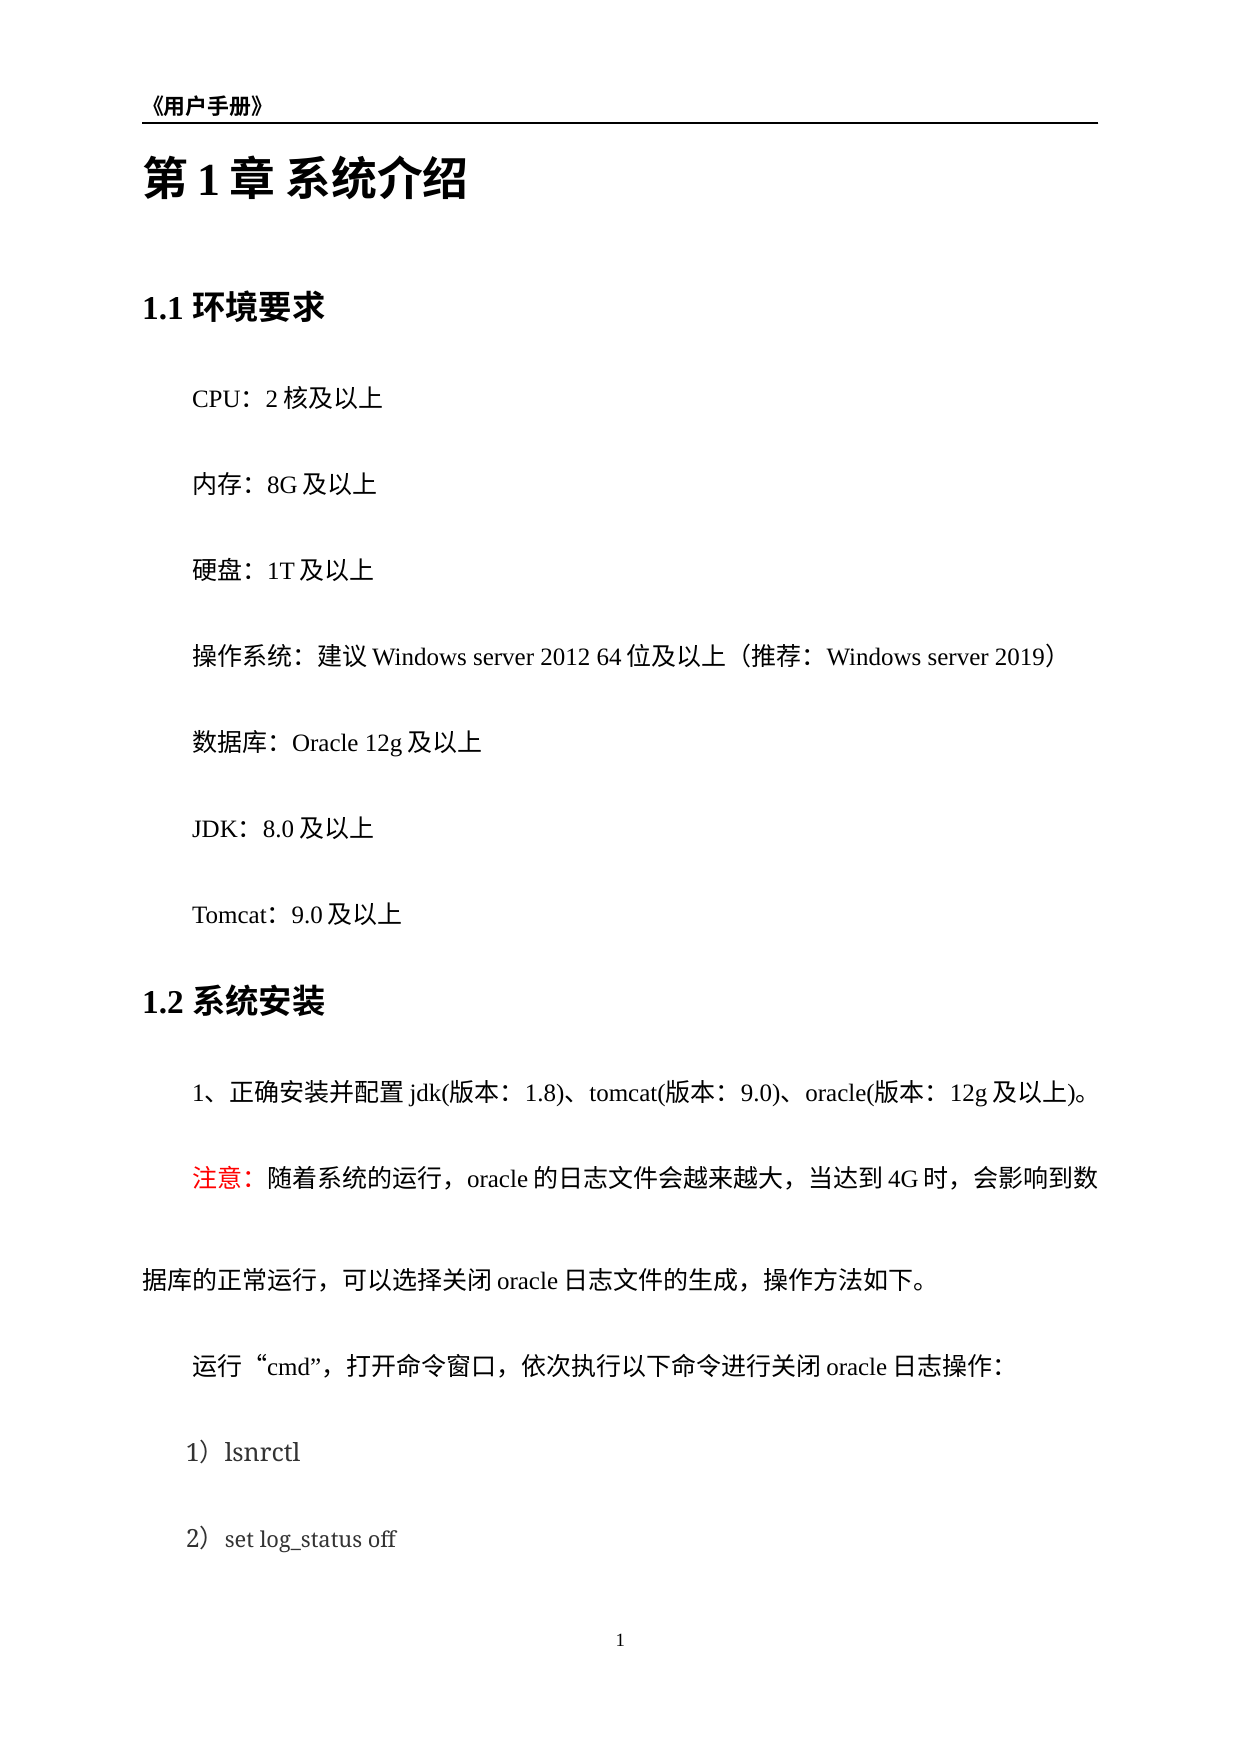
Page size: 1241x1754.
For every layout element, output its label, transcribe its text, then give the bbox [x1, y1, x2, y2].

subtitle 1.1 环境要求 [142, 271, 1098, 339]
text JDK：8.0及以上 [142, 793, 1098, 861]
text 2）set log_status off [142, 1503, 1098, 1571]
text 操作系统：建议Windows server 2012 64位及以上（推荐：Windows server 2019） [142, 621, 1098, 689]
text 硬盘：1T及以上 [142, 535, 1098, 603]
text 数据库：Oracle 12g及以上 [142, 707, 1098, 775]
subtitle 1.2 系统安装 [142, 965, 1098, 1033]
text 内存：8G及以上 [142, 449, 1098, 517]
text 1、正确安装并配置jdk(版本：1.8)、tomcat(版本：9.0)、oracle(版本：12g及以上)。 [142, 1057, 1098, 1125]
text CPU：2核及以上 [142, 363, 1098, 431]
text Tomcat：9.0及以上 [142, 879, 1098, 947]
text 注意：随着系统的运行，oracle的日志文件会越来越大，当达到4G时，会影响到数据库的正常运行，可以选择关闭oracle日志文件的生成，操作方法如下。 [142, 1143, 1098, 1313]
text 1）lsnrctl [142, 1417, 1098, 1485]
subtitle 第1章 系统介绍 [142, 142, 1098, 210]
text 运行“cmd”，打开命令窗口，依次执行以下命令进行关闭oracle日志操作： [142, 1331, 1098, 1399]
